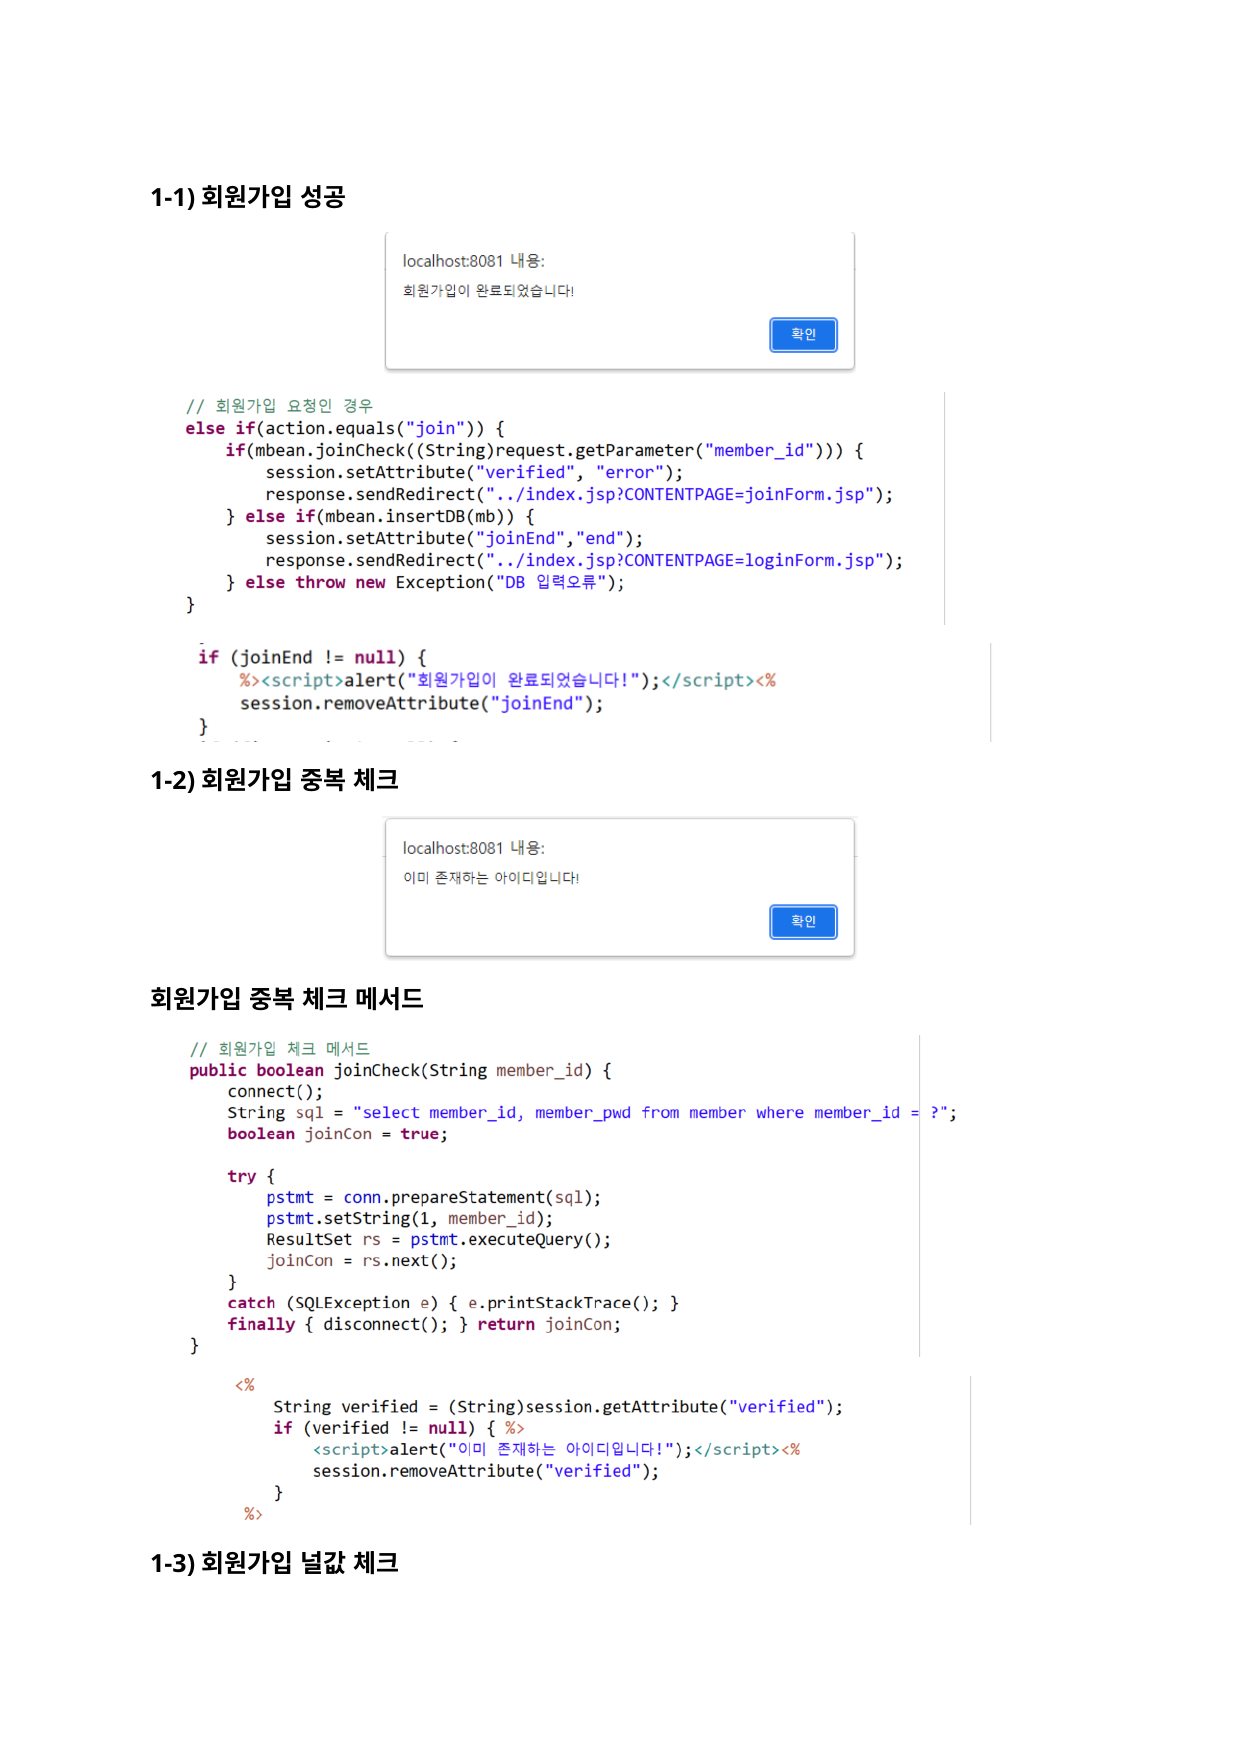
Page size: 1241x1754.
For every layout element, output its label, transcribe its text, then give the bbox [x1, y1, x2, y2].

text 1-1) 회원가입 성공 [150, 177, 1090, 213]
text 회원가입 중복 체크 메서드 [150, 979, 1090, 1016]
text 1-3) 회원가입 널값 체크 [150, 1544, 1090, 1580]
text 1-2) 회원가입 중복 체크 [150, 760, 1090, 796]
